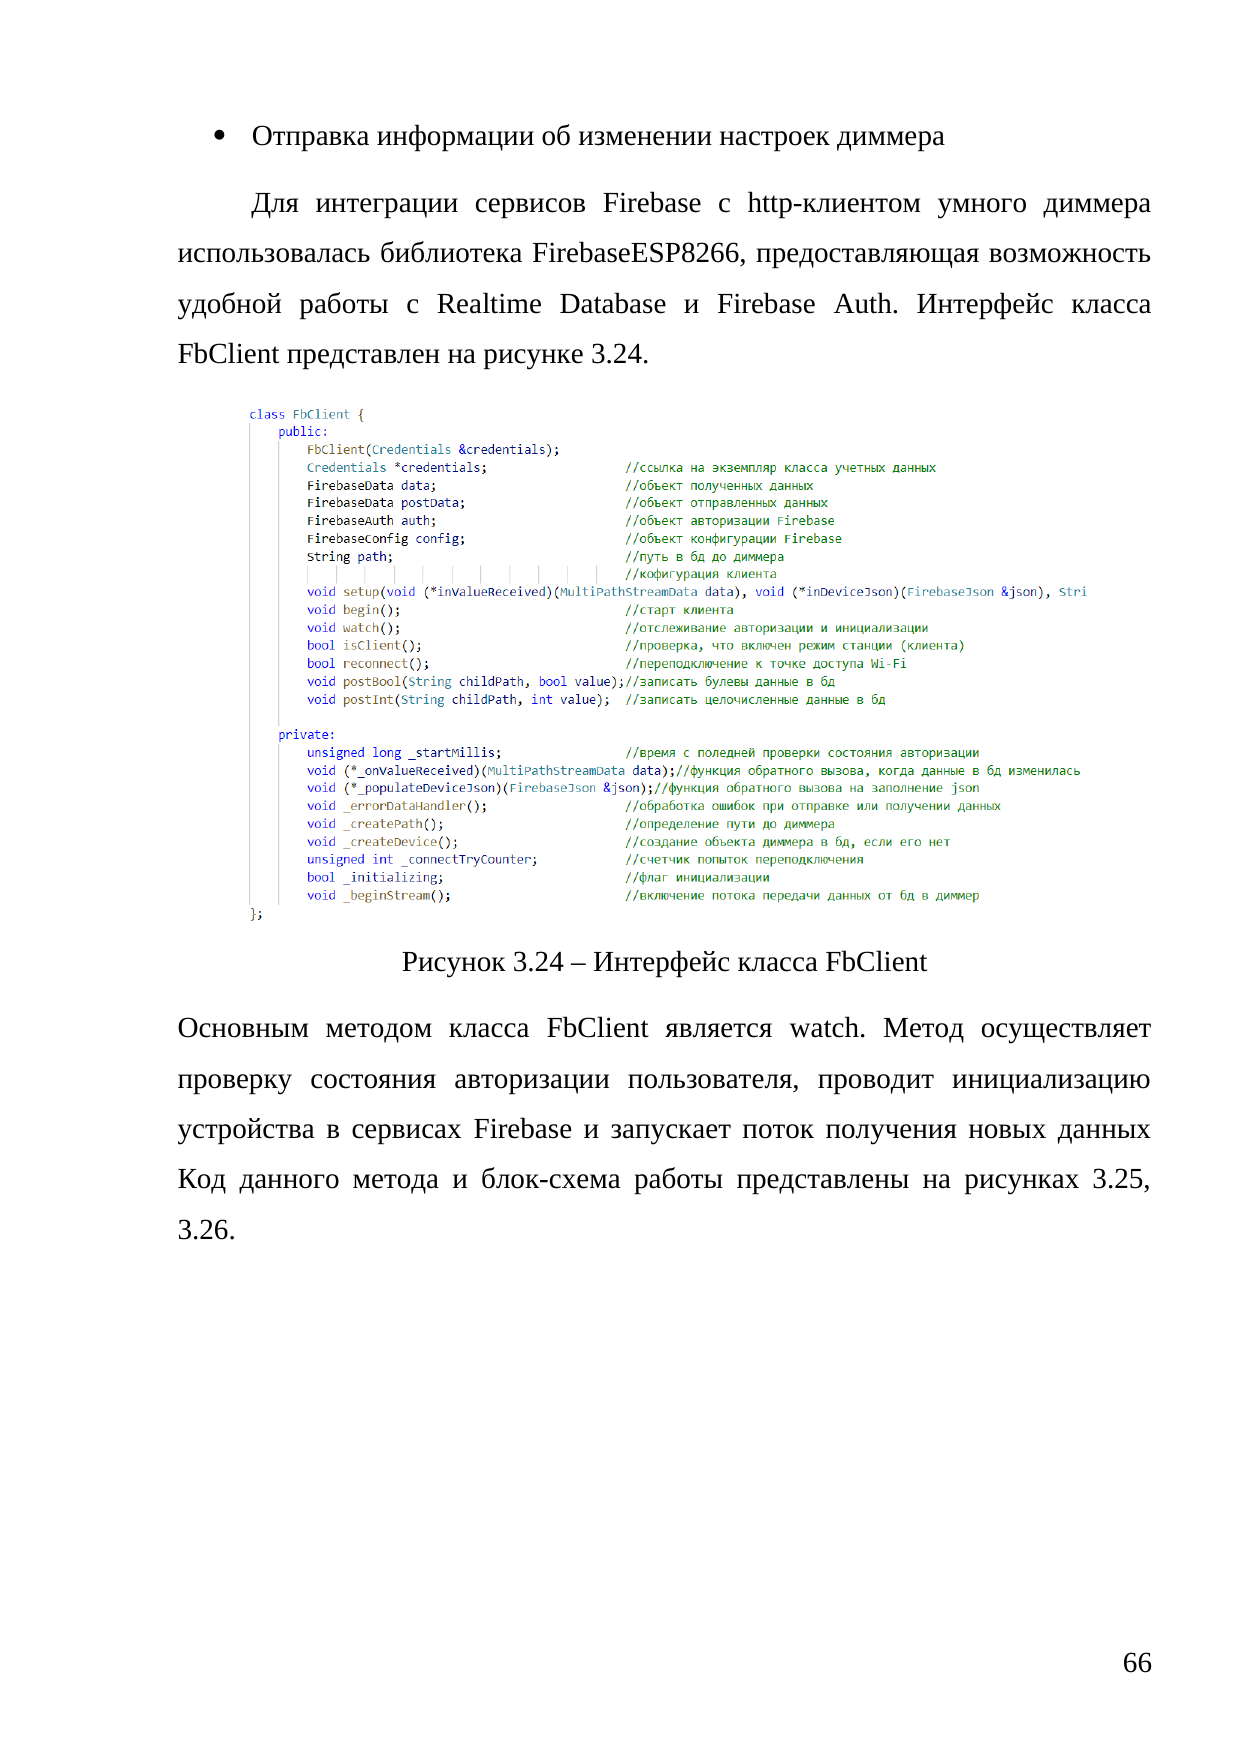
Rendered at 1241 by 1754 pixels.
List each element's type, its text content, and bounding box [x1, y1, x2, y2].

text Рисунок 3.24 – Интерфейс класса FbClient [177, 944, 1152, 977]
text Для интеграции сервисов Firebase с http-клиентом умного диммера использовалась библиотека FirebaseESP8266, предоставляющая возможность удобной работы с Realtime Database и Firebase Auth. Интерфейс класса FbClient представлен на рисунке 3.24. [177, 185, 1152, 370]
picture [242, 403, 1087, 927]
text Основным методом класса FbClient является watch. Метод осуществляет проверку состояния авторизации пользователя, проводит инициализацию устройства в сервисах Firebase и запускает поток получения новых данных Код данного метода и блок-схема работы представлены на рисунках 3.25, 3.26. [177, 1011, 1152, 1245]
list Отправка информации об изменении настроек диммера [214, 118, 1152, 152]
